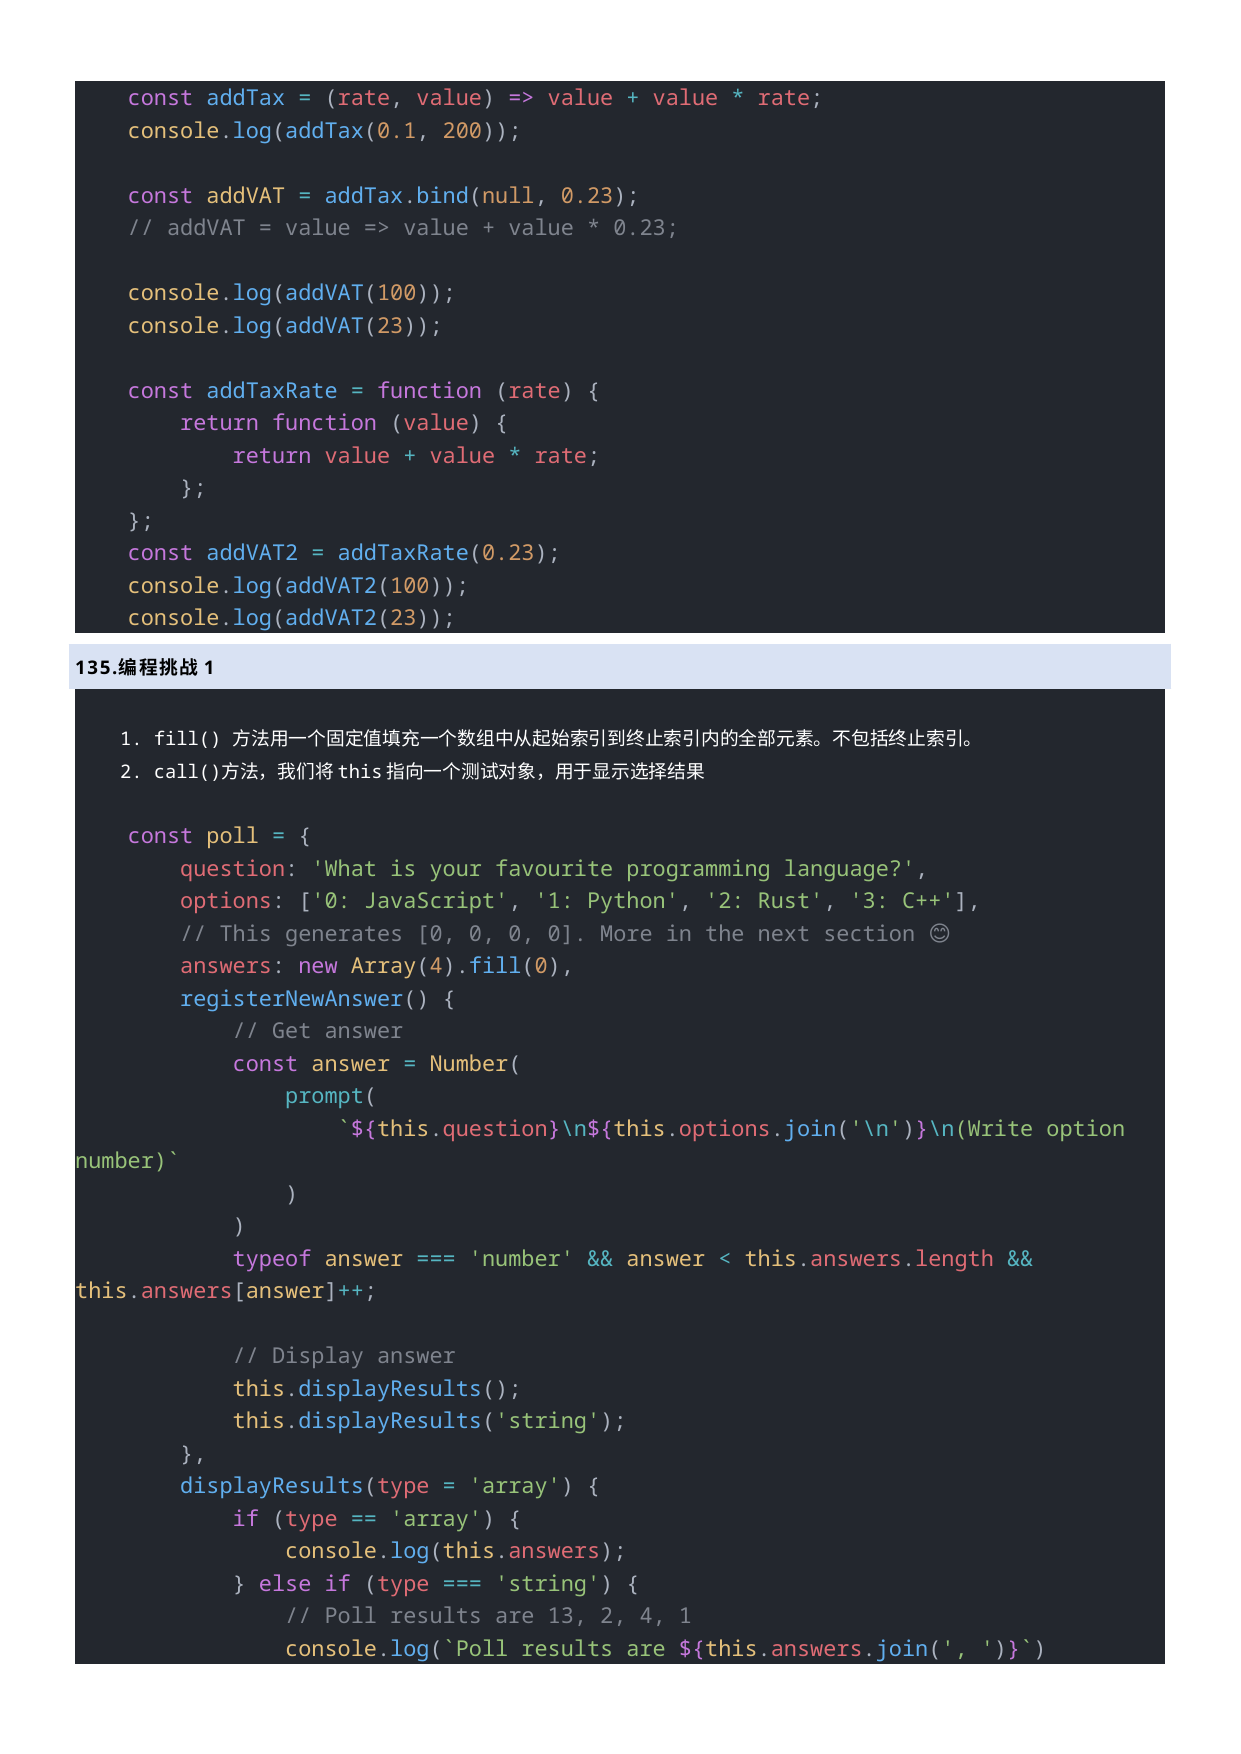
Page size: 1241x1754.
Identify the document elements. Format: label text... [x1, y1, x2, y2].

text ) [75, 1176, 1165, 1209]
text registerNewAnswer() { [75, 981, 1165, 1014]
text console.log(addTax(0.1, 200)); [75, 113, 1165, 146]
text // Display answer [75, 1339, 1165, 1371]
text const poll = { [75, 819, 1165, 851]
text // Poll results are 13, 2, 4, 1 [75, 1599, 1165, 1631]
text `${this.question}\n${this.options.join('\n')}\n(Write option number)` [75, 1111, 1165, 1176]
text const addTax = (rate, value) => value + value * rate; [75, 81, 1165, 113]
text console.log(`Poll results are ${this.answers.join(', ')}`) [75, 1631, 1165, 1664]
text // addVAT = value => value + value * 0.23; [75, 211, 1165, 243]
text typeof answer === 'number' && answer < this.answers.length && this.answers[answer]++; [75, 1241, 1165, 1306]
text const addVAT2 = addTaxRate(0.23); [75, 536, 1165, 568]
text this.displayResults('string'); [75, 1404, 1165, 1436]
text prompt( [75, 1079, 1165, 1111]
text return value + value * rate; [75, 438, 1165, 471]
text options: ['0: JavaScript', '1: Python', '2: Rust', '3: C++'], [75, 884, 1165, 916]
text }; [75, 471, 1165, 503]
text }; [75, 503, 1165, 536]
text console.log(addVAT(100)); [75, 276, 1165, 308]
text const answer = Number( [75, 1046, 1165, 1079]
text // Get answer [75, 1014, 1165, 1046]
text console.log(addVAT(23)); [75, 308, 1165, 341]
text ) [75, 1209, 1165, 1241]
text return function (value) { [75, 406, 1165, 438]
text displayResults(type = 'array') { [75, 1469, 1165, 1501]
text 1. fill() 方法用一个固定值填充一个数组中从起始索引到终止索引内的全部元素。不包括终止索引。 [75, 721, 1165, 754]
text const addTaxRate = function (rate) { [75, 373, 1165, 406]
subtitle 135.编程挑战1 [75, 650, 1165, 682]
text console.log(this.answers); [75, 1534, 1165, 1566]
text answers: new Array(4).fill(0), [75, 949, 1165, 981]
text }, [75, 1436, 1165, 1469]
text if (type == 'array') { [75, 1501, 1165, 1534]
text console.log(addVAT2(23)); [75, 601, 1165, 633]
text console.log(addVAT2(100)); [75, 568, 1165, 601]
text question: 'What is your favourite programming language?', [75, 851, 1165, 884]
text const addVAT = addTax.bind(null, 0.23); [75, 178, 1165, 211]
text // This generates [0, 0, 0, 0]. More in the next section 😊 [75, 916, 1165, 949]
text 2. call()方法，我们将this指向一个测试对象，用于显示选择结果 [75, 754, 1165, 786]
text this.displayResults(); [75, 1371, 1165, 1404]
text } else if (type === 'string') { [75, 1566, 1165, 1599]
